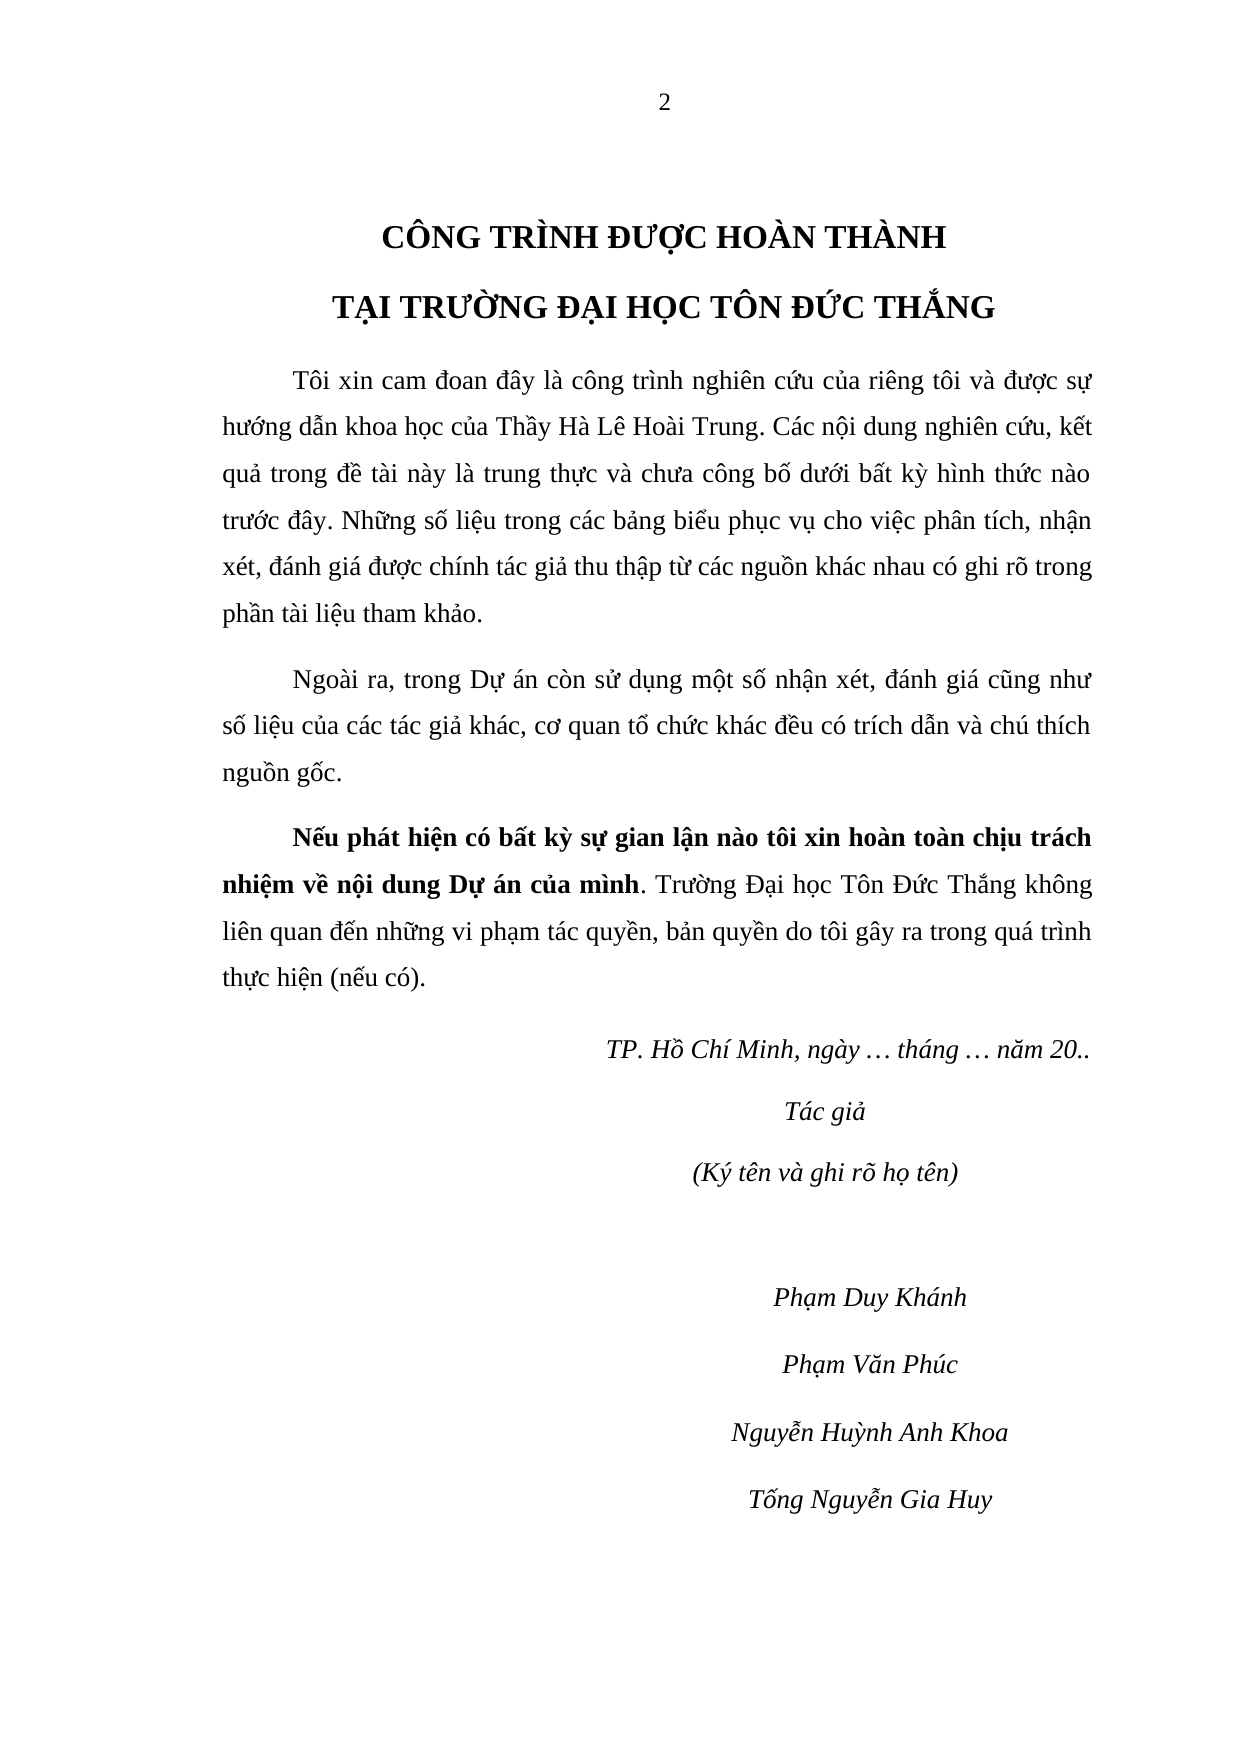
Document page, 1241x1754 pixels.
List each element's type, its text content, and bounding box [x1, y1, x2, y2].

text Tác giả [616, 1094, 1036, 1126]
text Nguyễn Huỳnh Anh Khoa [207, 1416, 1122, 1447]
text Tống Nguyễn Gia Huy [207, 1483, 1122, 1514]
text TẠI TRƯỜNG ĐẠI HỌC TÔN ĐỨC THẮNG [207, 287, 1121, 326]
text Tôi xin cam đoan đây là công trình nghiên cứu của riêng tôi và được sự hướng dẫn khoa học của Thầy Hà Lê Hoài Trung. Các nội dung nghiên cứu, kết quả trong đề tài này là trung thực và chưa công bố dưới bất kỳ hình thức nào trước đây. Những số liệu trong các bảng biểu phục vụ cho việc phân tích, nhận xét, đánh giá được chính tác giả thu thập từ các nguồn khác nhau có ghi rõ trong phần tài liệu tham khảo. [222, 364, 1093, 628]
text Phạm Văn Phúc [207, 1348, 1122, 1379]
text (Ký tên và ghi rõ họ tên) [617, 1157, 1036, 1188]
text TP. Hồ Chí Minh, ngày … tháng … năm 20.. [606, 1033, 1122, 1064]
text CÔNG TRÌNH ĐƯỢC HOÀN THÀNH [207, 217, 1121, 256]
text Nếu phát hiện có bất kỳ sự gian lận nào tôi xin hoàn toàn chịu trách nhiệm về nội dung Dự án của mình. Trường Đại học Tôn Đức Thắng không liên quan đến những vi phạm tác quyền, bản quyền do tôi gây ra trong quá trình thực hiện (nếu có). [222, 822, 1093, 993]
text Ngoài ra, trong Dự án còn sử dụng một số nhận xét, đánh giá cũng như số liệu của các tác giả khác, cơ quan tổ chức khác đều có trích dẫn và chú thích nguồn gốc. [222, 663, 1093, 787]
text Phạm Duy Khánh [207, 1281, 1122, 1312]
